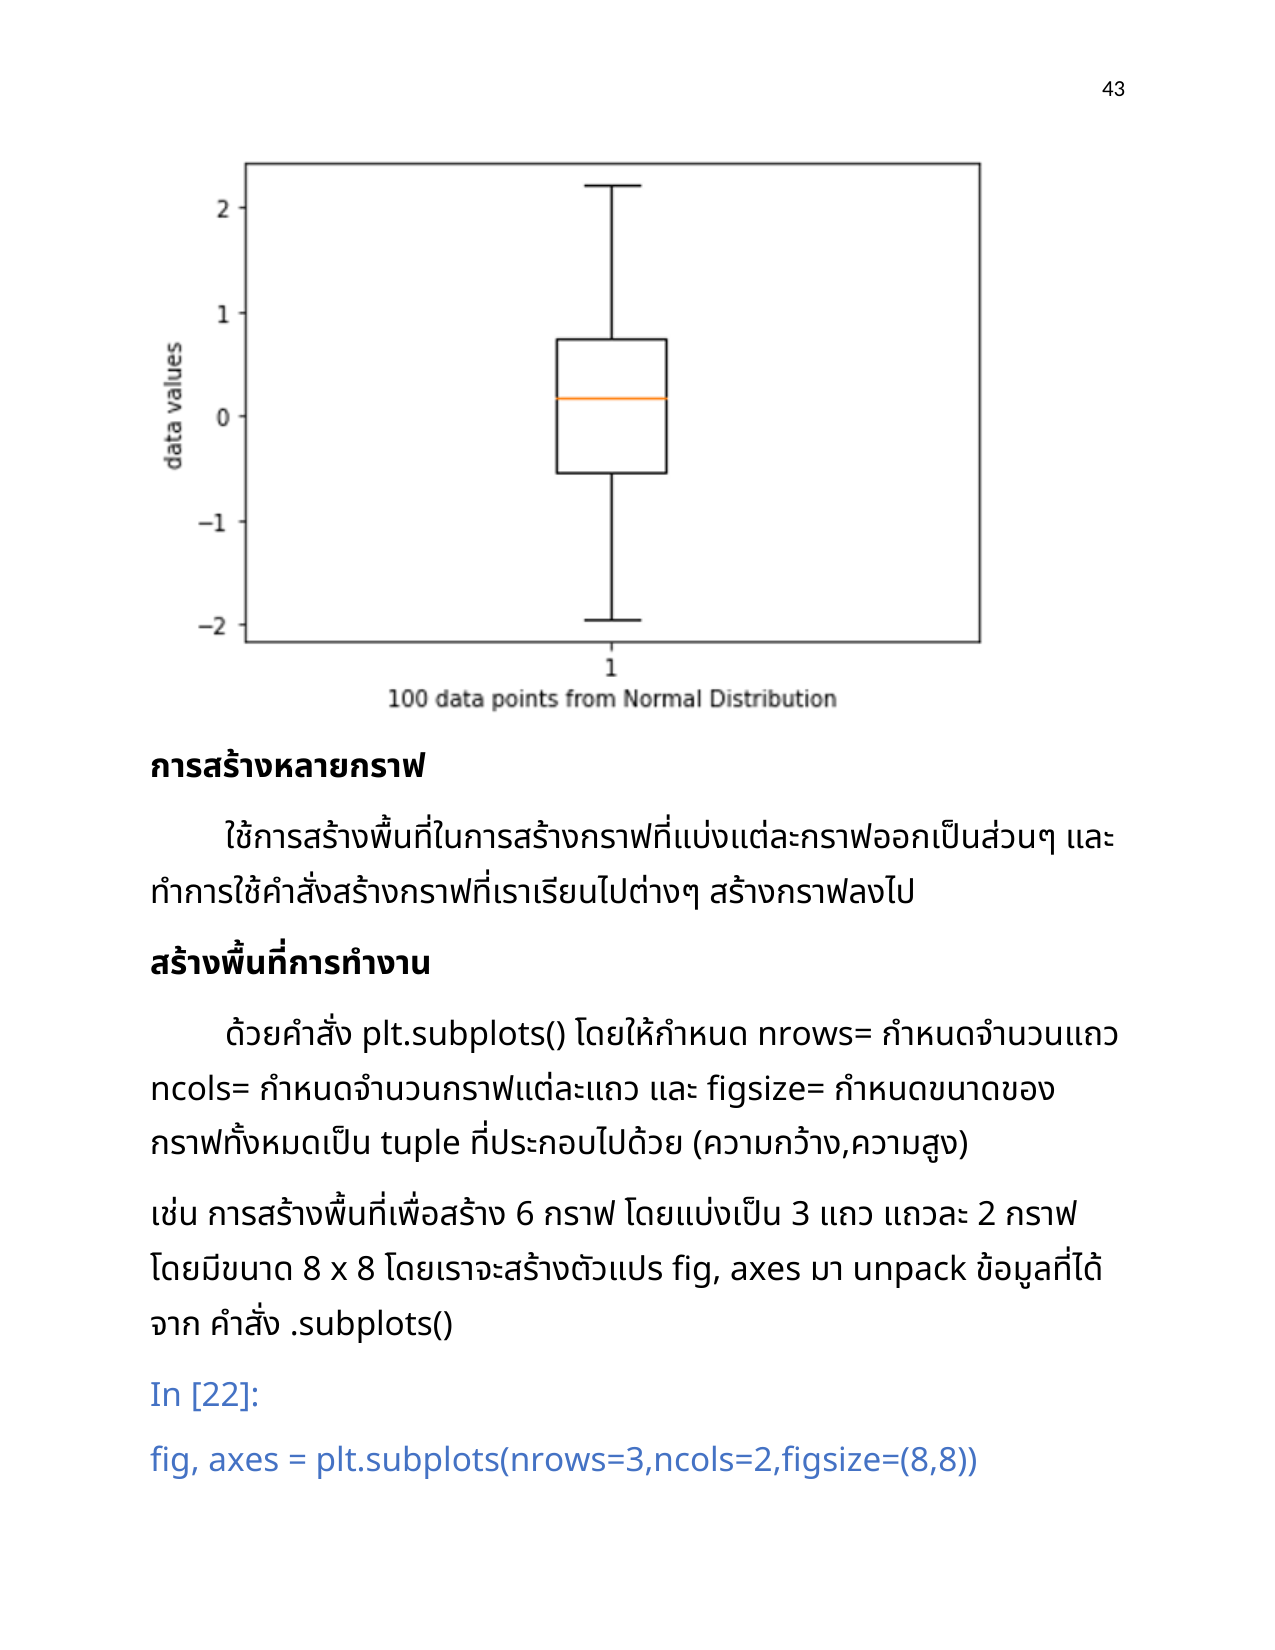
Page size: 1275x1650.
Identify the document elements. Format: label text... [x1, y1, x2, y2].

text สร้างพื้นที่การทำงาน [150, 939, 1125, 989]
text การสร้างหลายกราฟ [150, 742, 1125, 793]
text fig, axes = plt.subplots(nrows=3,ncols=2,figsize=(8,8)) [150, 1436, 1125, 1482]
text ด้วยคำสั่ง plt.subplots() โดยให้กำหนด nrows= กำหนดจำนวนแถว ncols= กำหนดจำนวนกราฟแต่ละแถว และ figsize= กำหนดขนาดของกราฟทั้งหมดเป็น tuple ที่ประกอบไปด้วย (ความกว้าง,ความสูง) [150, 1010, 1125, 1169]
picture [150, 150, 989, 724]
text In [22]: [150, 1371, 1125, 1416]
text ใช้การสร้างพื้นที่ในการสร้างกราฟที่แบ่งแต่ละกราฟออกเป็นส่วนๆ และทำการใช้คำสั่งสร้างกราฟที่เราเรียนไปต่างๆ สร้างกราฟลงไป [150, 813, 1125, 918]
text เช่น การสร้างพื้นที่เพื่อสร้าง 6 กราฟ โดยแบ่งเป็น 3 แถว แถวละ 2 กราฟ โดยมีขนาด 8 x 8 โดยเราจะสร้างตัวแปร fig, axes มา unpack ข้อมูลที่ได้จาก คำสั่ง .subplots() [150, 1190, 1125, 1350]
